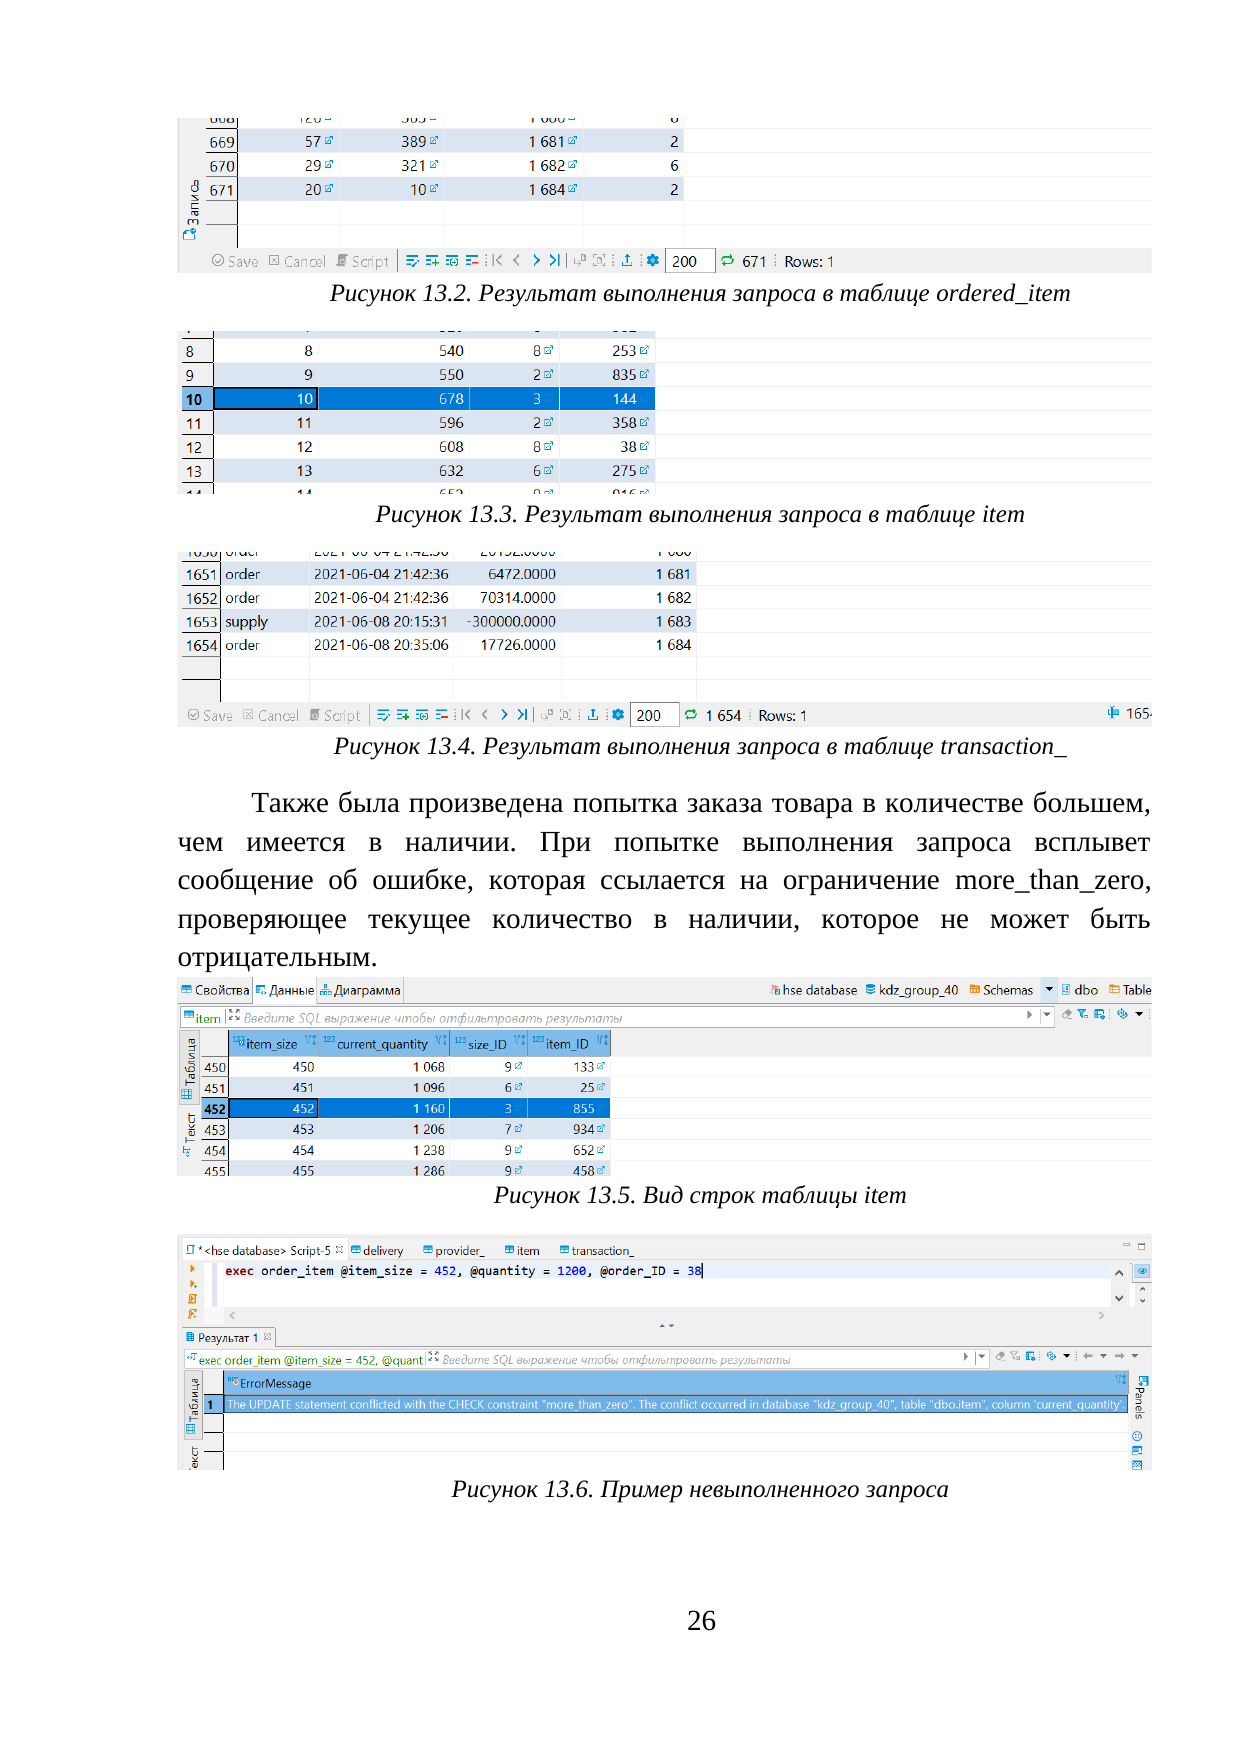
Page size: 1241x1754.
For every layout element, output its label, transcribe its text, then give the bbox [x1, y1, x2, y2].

text Рисунок 13.3. Результат выполнения запроса в таблице item [177, 499, 1152, 528]
text Рисунок 13.6. Пример невыполненного запроса [177, 1474, 1152, 1503]
picture [177, 977, 1152, 1176]
picture [177, 118, 1152, 273]
picture [177, 331, 1152, 494]
text Рисунок 13.5. Вид строк таблицы item [177, 1180, 1152, 1209]
text Рисунок 13.4. Результат выполнения запроса в таблице transaction_ [177, 731, 1152, 760]
picture [177, 552, 1152, 727]
text Также была произведена попытка заказа товара в количестве большем, чем имеется в наличии. При попытке выполнения запроса всплывет сообщение об ошибке, которая ссылается на ограничение more_than_zero, проверяющее текущее количество в наличии, которое не может быть отрицательным. [177, 785, 1152, 973]
picture [177, 1234, 1152, 1470]
text Рисунок 13.2. Результат выполнения запроса в таблице ordered_item [177, 278, 1152, 306]
